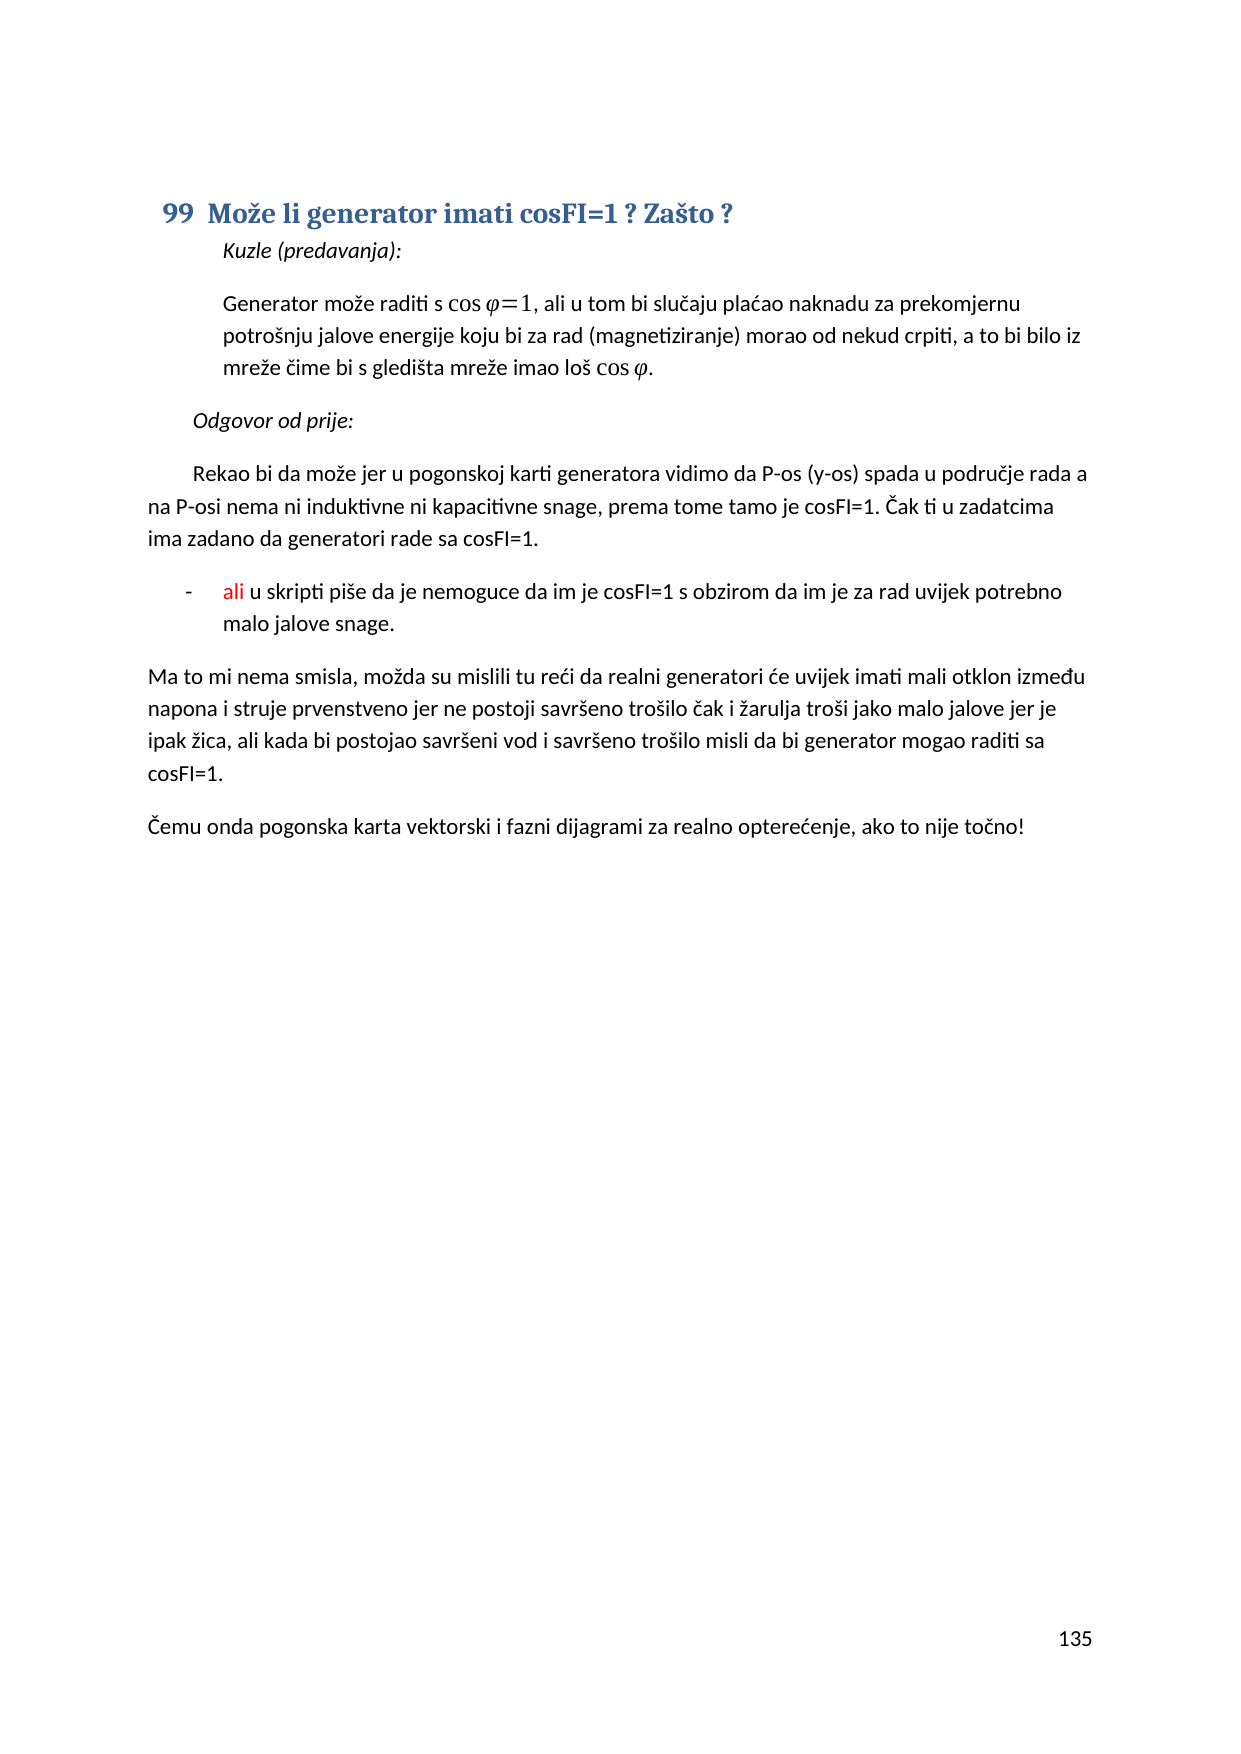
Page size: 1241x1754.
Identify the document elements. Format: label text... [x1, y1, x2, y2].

text Rekao bi da može jer u pogonskoj karti generatora vidimo da P-os (y-os) spada u područje rada a na P-osi nema ni induktivne ni kapacitivne snage, prema tome tamo je cosFI=1. Čak ti u zadatcima ima zadano da generatori rade sa cosFI=1. [148, 459, 1093, 552]
text Odgovor od prije: [148, 407, 1093, 434]
text Čemu onda pogonska karta vektorski i fazni dijagrami za realno opterećenje, ako to nije točno! [148, 812, 1093, 840]
text Generator može raditi s , ali u tom bi slučaju plaćao naknadu za prekomjernu potrošnju jalove energije koju bi za rad (magnetiziranje) morao od nekud crpiti, a to bi bilo iz mreže čime bi s gledišta mreže imao loš . [223, 289, 1093, 382]
list ali u skripti piše da je nemoguce da im je cosFI=1 s obzirom da im je za rad uvijek potrebno malo jalove snage. [185, 577, 1093, 637]
text Kuzle (predavanja): [223, 236, 1093, 264]
text Ma to mi nema smisla, možda su mislili tu reći da realni generatori će uvijek imati mali otklon između napona i struje prvenstveno jer ne postoji savršeno trošilo čak i žarulja troši jako malo jalove jer je ipak žica, ali kada bi postojao savršeni vod i savršeno trošilo misli da bi generator mogao raditi sa cosFI=1. [148, 662, 1093, 787]
subtitle Može li generator imati cosFI=1 ? Zašto ? [162, 198, 1093, 231]
